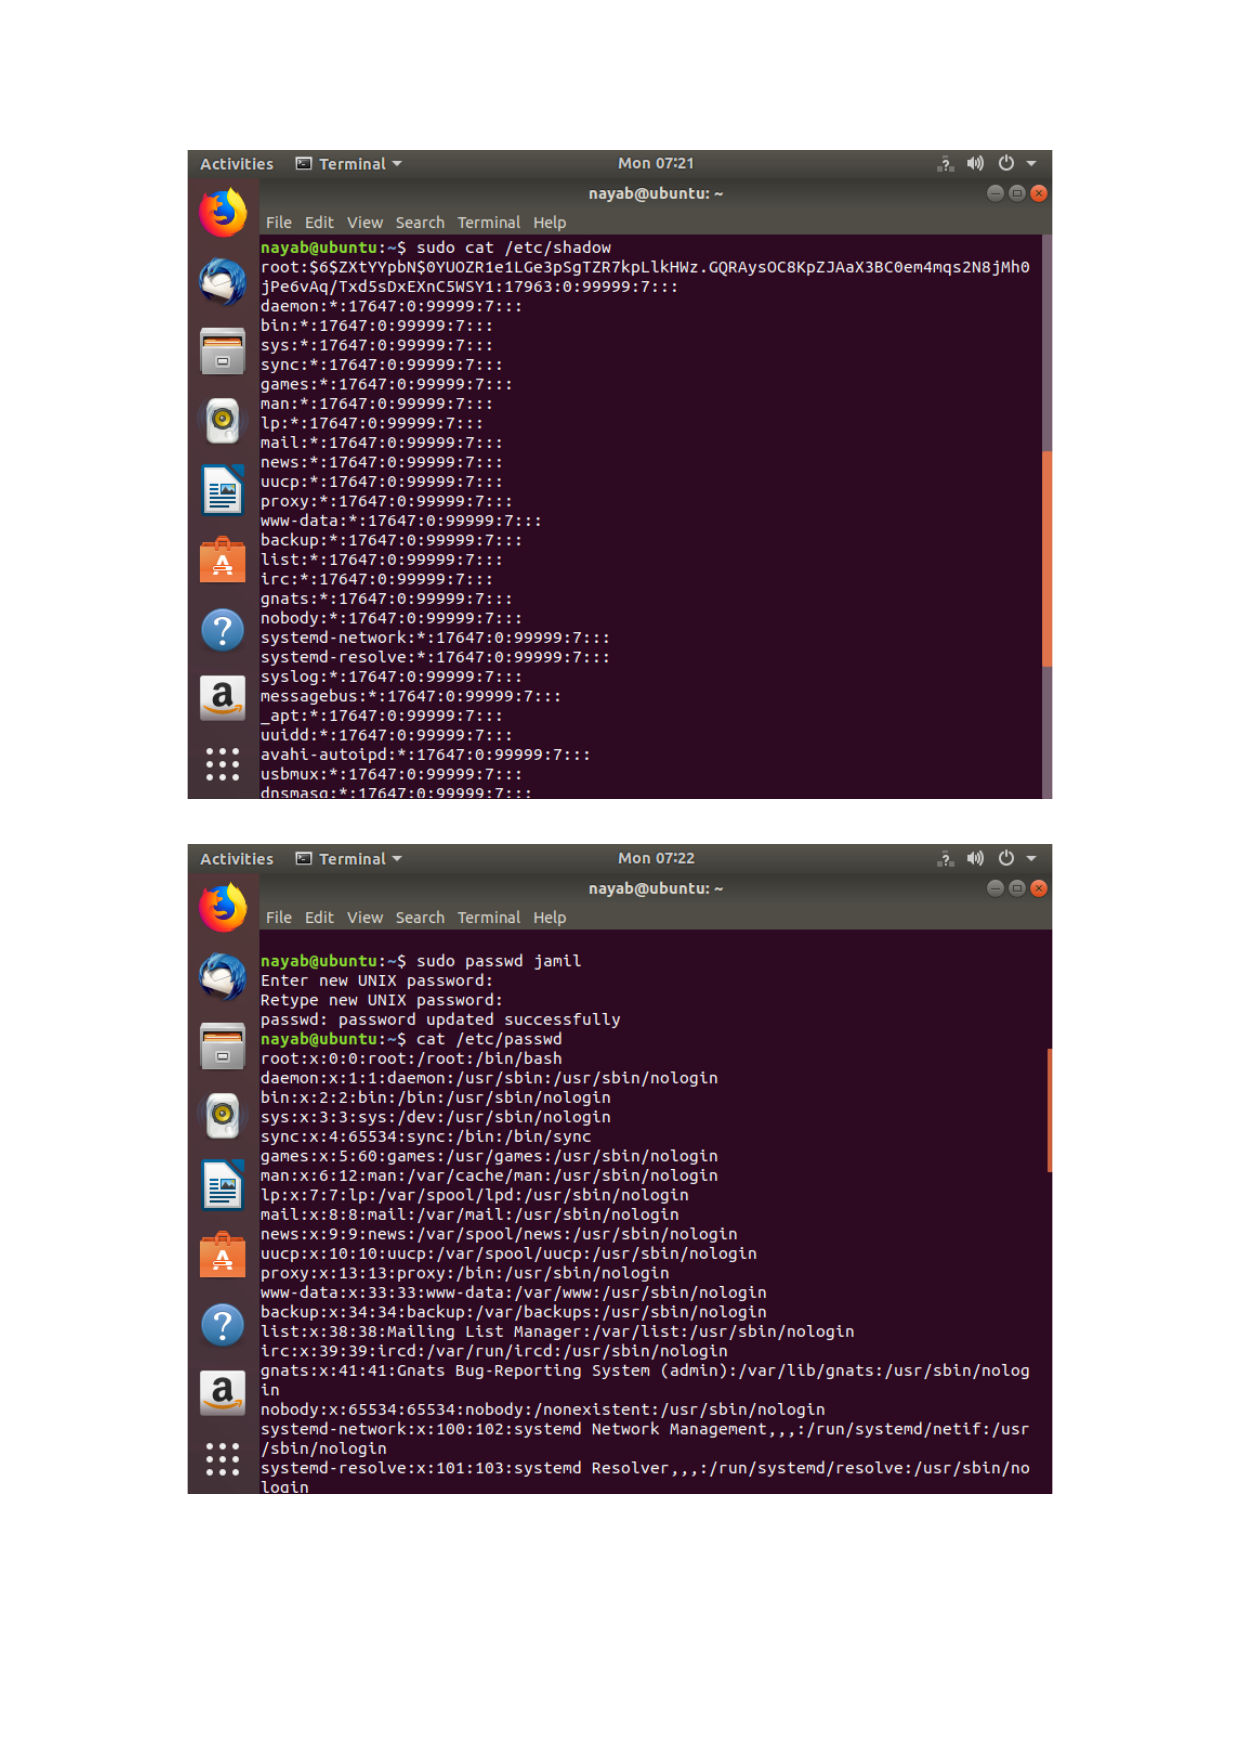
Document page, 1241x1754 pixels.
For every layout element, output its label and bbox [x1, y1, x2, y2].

picture [187, 844, 1053, 1494]
picture [187, 150, 1053, 799]
